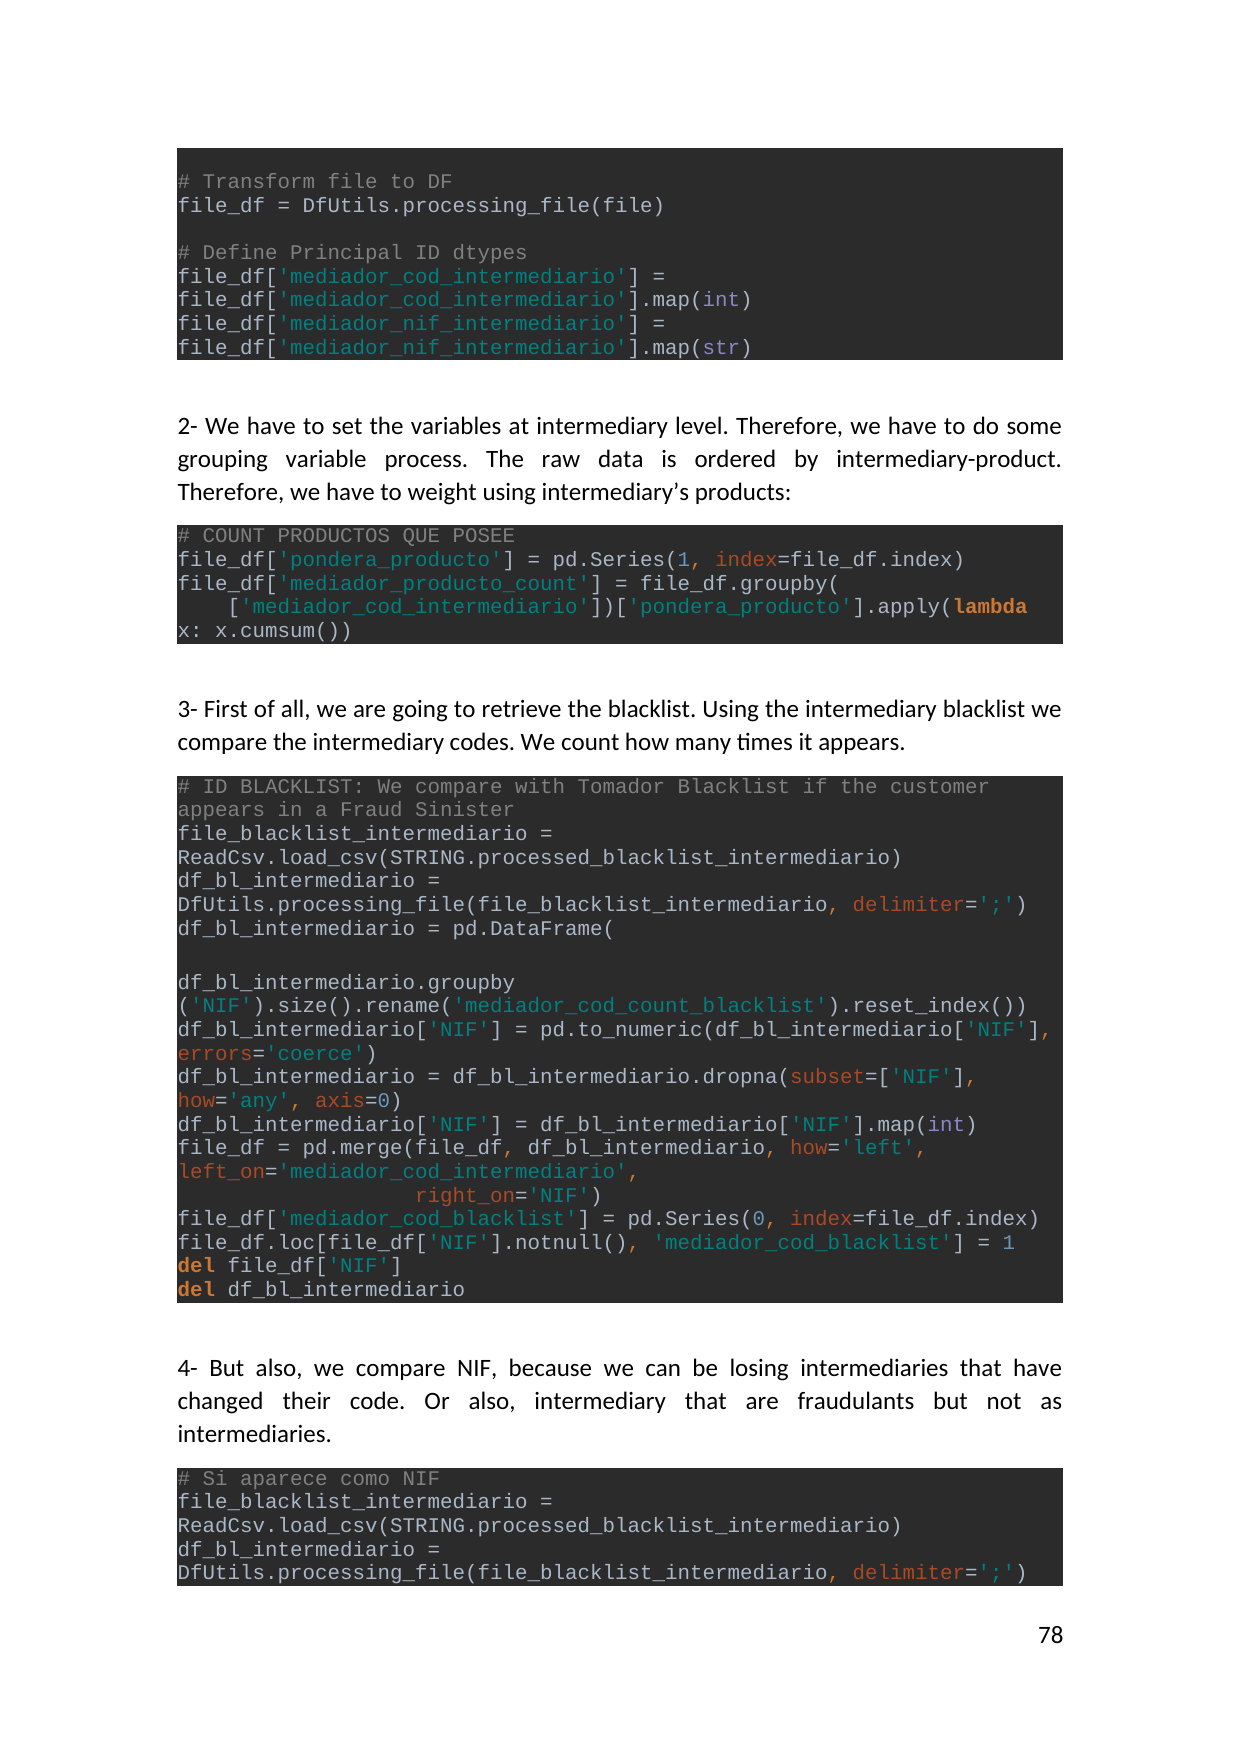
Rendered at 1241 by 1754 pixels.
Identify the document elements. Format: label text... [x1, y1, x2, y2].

text 2- We have to set the variables at intermediary level. Therefore, we have to do some grouping variable process. The raw data is ordered by intermediary-product. Therefore, we have to weight using intermediary’s products: [177, 410, 1063, 506]
text 4- But also, we compare NIF, because we can be losing intermediaries that have changed their code. Or also, intermediary that are fraudulants but not as intermediaries. [177, 1352, 1063, 1449]
text # ID BLACKLIST: We compare with Tomador Blacklist if the customer appears in a Fraud Sinister file_blacklist_intermediario = ReadCsv.load_csv(STRING.processed_blacklist_intermediario) df_bl_intermediario = DfUtils.processing_file(file_blacklist_intermediario, delimiter=';') df_bl_intermediario = pd.DataFrame( df_bl_intermediario.groupby('NIF').size().rename('mediador_cod_count_blacklist').reset_index()) df_bl_intermediario['NIF'] = pd.to_numeric(df_bl_intermediario['NIF'], errors='coerce') df_bl_intermediario = df_bl_intermediario.dropna(subset=['NIF'], how='any', axis=0) df_bl_intermediario['NIF'] = df_bl_intermediario['NIF'].map(int) file_df = pd.merge(file_df, df_bl_intermediario, how='left', left_on='mediador_cod_intermediario', right_on='NIF') file_df['mediador_cod_blacklist'] = pd.Series(0, index=file_df.index) file_df.loc[file_df['NIF'].notnull(), 'mediador_cod_blacklist'] = 1 del file_df['NIF'] del df_bl_intermediario [177, 776, 1063, 1303]
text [177, 1468, 1063, 1586]
text # COUNT PRODUCTOS QUE POSEE file_df['pondera_producto'] = pd.Series(1, index=file_df.index) file_df['mediador_producto_count'] = file_df.groupby( ['mediador_cod_intermediario'])['pondera_producto'].apply(lambda x: x.cumsum()) [177, 525, 1063, 644]
text 3- First of all, we are going to retrieve the blacklist. Using the intermediary blacklist we compare the intermediary codes. We count how many times it appears. [177, 693, 1063, 757]
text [177, 148, 1063, 360]
